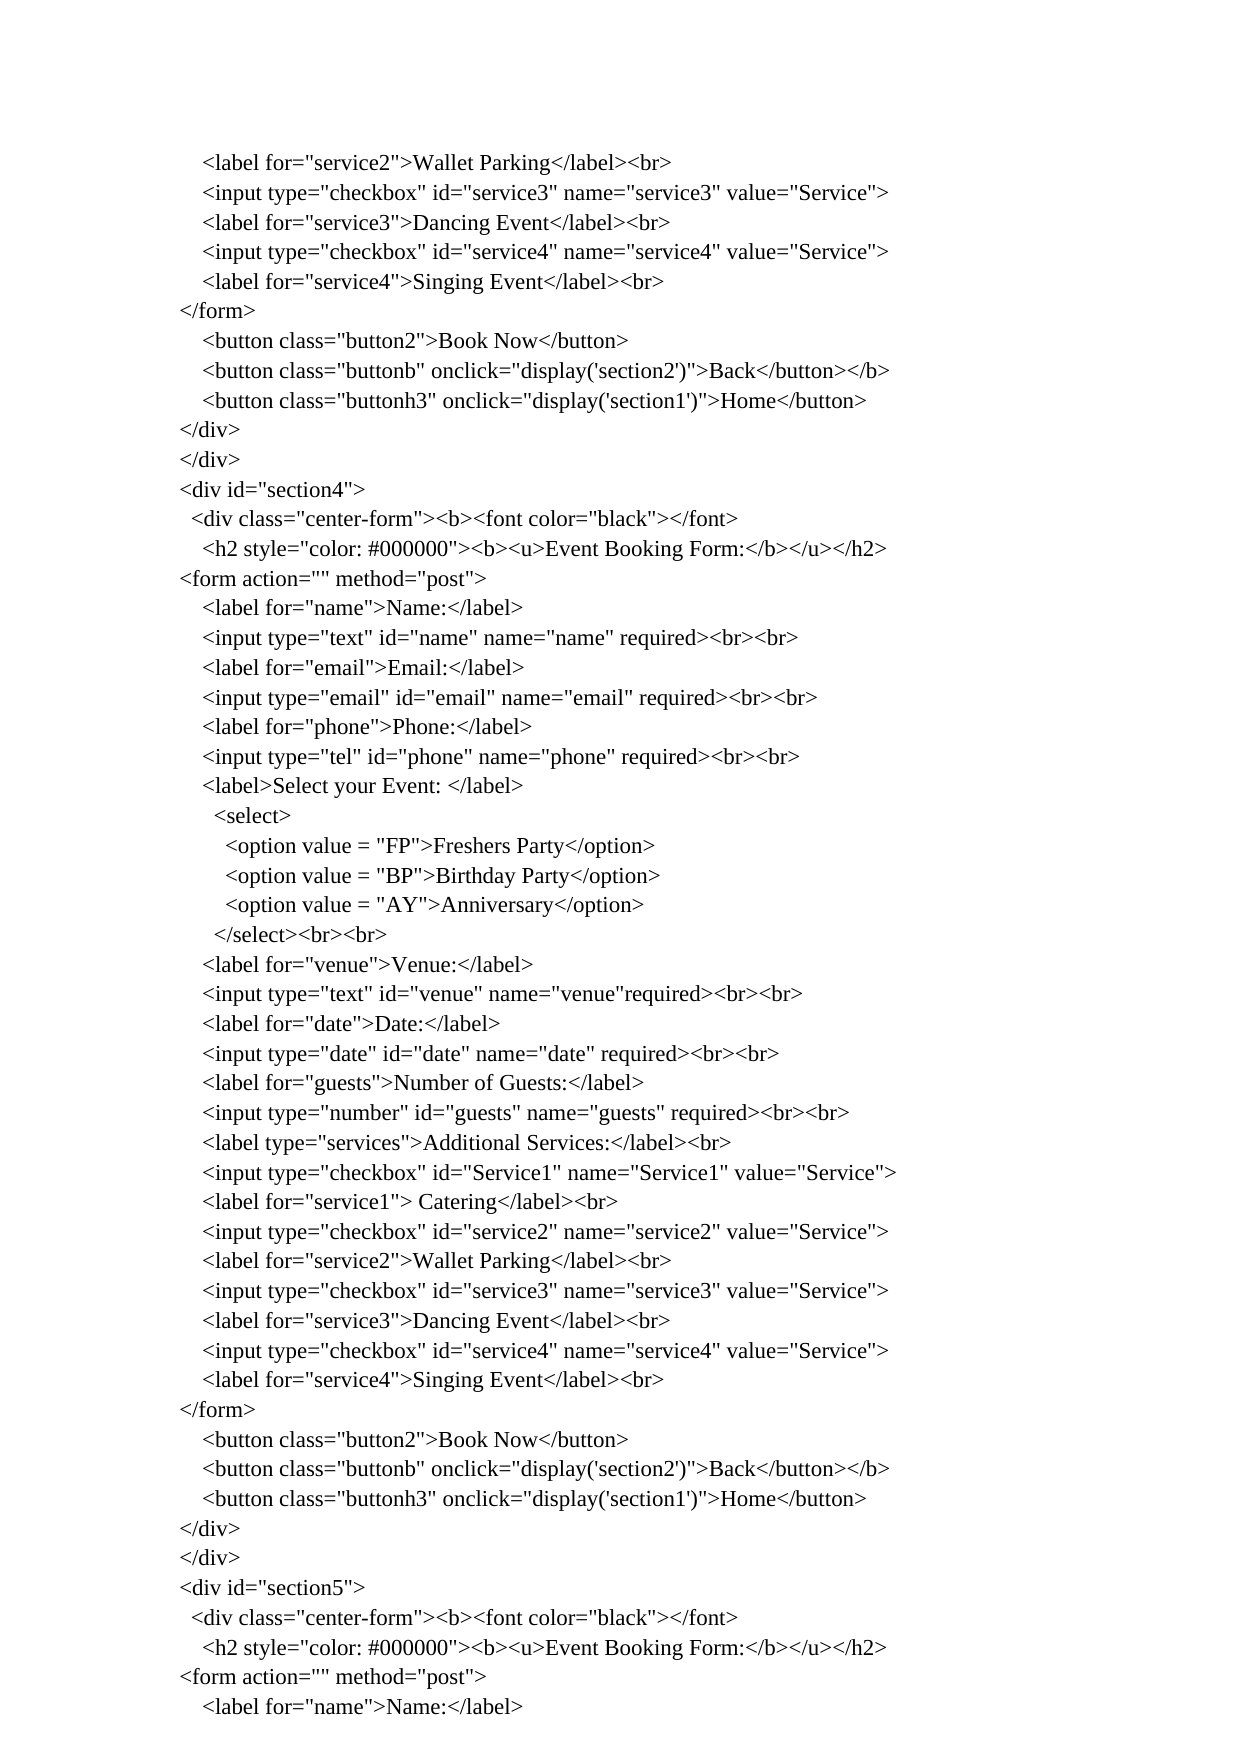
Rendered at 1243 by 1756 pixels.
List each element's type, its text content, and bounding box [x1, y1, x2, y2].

text <form action="" method="post"> [156, 561, 1128, 591]
text <label for="name">Name:</label> [156, 591, 1128, 621]
text <div id="section4"> [156, 472, 1128, 502]
text <div class="center-form"><b><font color="black"></font> [156, 1601, 1128, 1630]
text </div> [156, 1541, 1128, 1571]
text <option value = "BP">Birthday Party</option> [156, 858, 1128, 888]
text <button class="buttonb" onclick="display('section2')">Back</button></b> [156, 354, 1128, 383]
text <option value = "FP">Freshers Party</option> [156, 829, 1128, 858]
text <button class="buttonh3" onclick="display('section1')">Home</button> [156, 1482, 1128, 1511]
text <div id="section5"> [156, 1571, 1128, 1601]
text <label for="service3">Dancing Event</label><br> [156, 1304, 1128, 1333]
text <input type="checkbox" id="Service1" name="Service1" value="Service"> [156, 1155, 1128, 1185]
text <button class="button2">Book Now</button> [156, 1422, 1128, 1452]
text <label for="guests">Number of Guests:</label> [156, 1066, 1128, 1096]
text <button class="buttonb" onclick="display('section2')">Back</button></b> [156, 1452, 1128, 1482]
text <label for="service1"> Catering</label><br> [156, 1185, 1128, 1214]
text <label for="venue">Venue:</label> [156, 947, 1128, 977]
text <label for="service4">Singing Event</label><br> [156, 1363, 1128, 1393]
text <h2 style="color: #000000"><b><u>Event Booking Form:</b></u></h2> [156, 1630, 1128, 1660]
text <label for="service4">Singing Event</label><br> [156, 264, 1128, 294]
text <input type="checkbox" id="service3" name="service3" value="Service"> [156, 176, 1128, 205]
text <input type="email" id="email" name="email" required><br><br> [156, 680, 1128, 710]
text <form action="" method="post"> [156, 1660, 1128, 1689]
text </div> [156, 443, 1128, 472]
text <select> [156, 799, 1128, 829]
text <label for="service2">Wallet Parking</label><br> [156, 146, 1128, 176]
text <input type="tel" id="phone" name="phone" required><br><br> [156, 739, 1128, 769]
text </select><br><br> [156, 918, 1128, 947]
text <button class="button2">Book Now</button> [156, 324, 1128, 354]
text <label for="date">Date:</label> [156, 1007, 1128, 1036]
text <label for="email">Email:</label> [156, 651, 1128, 680]
text <div class="center-form"><b><font color="black"></font> [156, 502, 1128, 532]
text <input type="checkbox" id="service2" name="service2" value="Service"> [156, 1214, 1128, 1244]
text <option value = "AY">Anniversary</option> [156, 888, 1128, 918]
text <input type="checkbox" id="service4" name="service4" value="Service"> [156, 1333, 1128, 1363]
text <input type="checkbox" id="service3" name="service3" value="Service"> [156, 1274, 1128, 1304]
text <input type="text" id="name" name="name" required><br><br> [156, 621, 1128, 651]
text </div> [156, 413, 1128, 443]
text <label for="service3">Dancing Event</label><br> [156, 205, 1128, 235]
text <label for="phone">Phone:</label> [156, 710, 1128, 739]
text </form> [156, 1393, 1128, 1422]
text <input type="text" id="venue" name="venue"required><br><br> [156, 977, 1128, 1007]
text <label>Select your Event: </label> [156, 769, 1128, 799]
text <h2 style="color: #000000"><b><u>Event Booking Form:</b></u></h2> [156, 532, 1128, 561]
text <label type="services">Additional Services:</label><br> [156, 1126, 1128, 1155]
text </form> [156, 294, 1128, 324]
text <label for="service2">Wallet Parking</label><br> [156, 1244, 1128, 1274]
text <input type="number" id="guests" name="guests" required><br><br> [156, 1096, 1128, 1126]
text <input type="checkbox" id="service4" name="service4" value="Service"> [156, 235, 1128, 264]
text <button class="buttonh3" onclick="display('section1')">Home</button> [156, 383, 1128, 413]
text </div> [156, 1511, 1128, 1541]
text <input type="date" id="date" name="date" required><br><br> [156, 1036, 1128, 1066]
text <label for="name">Name:</label> [156, 1689, 1128, 1719]
